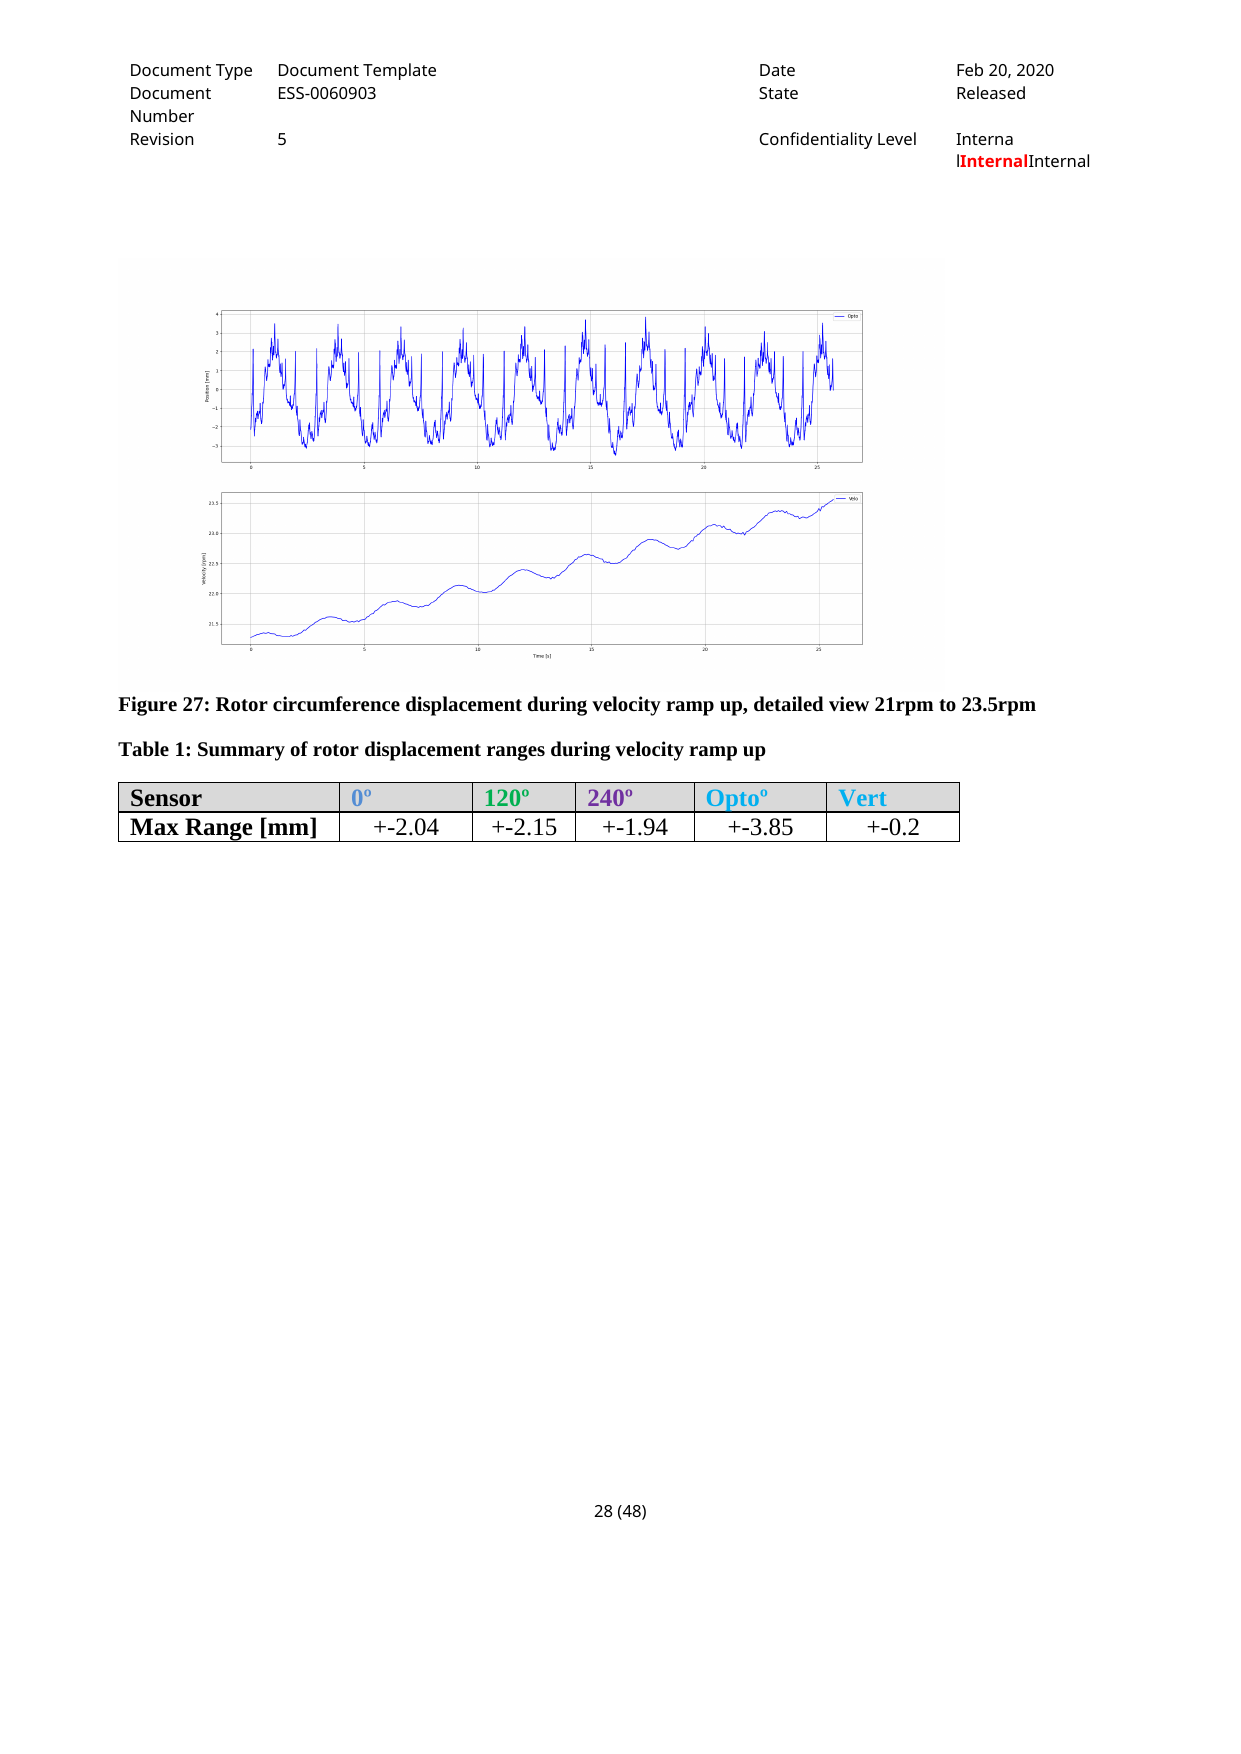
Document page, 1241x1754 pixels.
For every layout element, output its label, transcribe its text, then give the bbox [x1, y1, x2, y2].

table_header 120º [473, 783, 575, 811]
table_cell +-0.2 [827, 813, 959, 841]
table_cell Max Range [mm] [119, 813, 339, 841]
table_cell +-1.94 [576, 813, 694, 841]
table_cell +-2.04 [340, 813, 472, 841]
table_header Optoº [695, 783, 826, 811]
table_cell +-2.15 [473, 813, 575, 841]
table_header Sensor [119, 783, 339, 811]
text Table 1: Summary of rotor displacement ranges during velocity ramp up [118, 737, 1122, 761]
table_header 240º [576, 783, 694, 811]
table_header 0º [340, 783, 472, 811]
text Figure 27: Rotor circumference displacement during velocity ramp up, detailed view 21rpm to 23.5rpm [118, 692, 1122, 716]
picture [118, 258, 945, 692]
table_header Vert [827, 783, 959, 811]
table_cell +-3.85 [695, 813, 826, 841]
